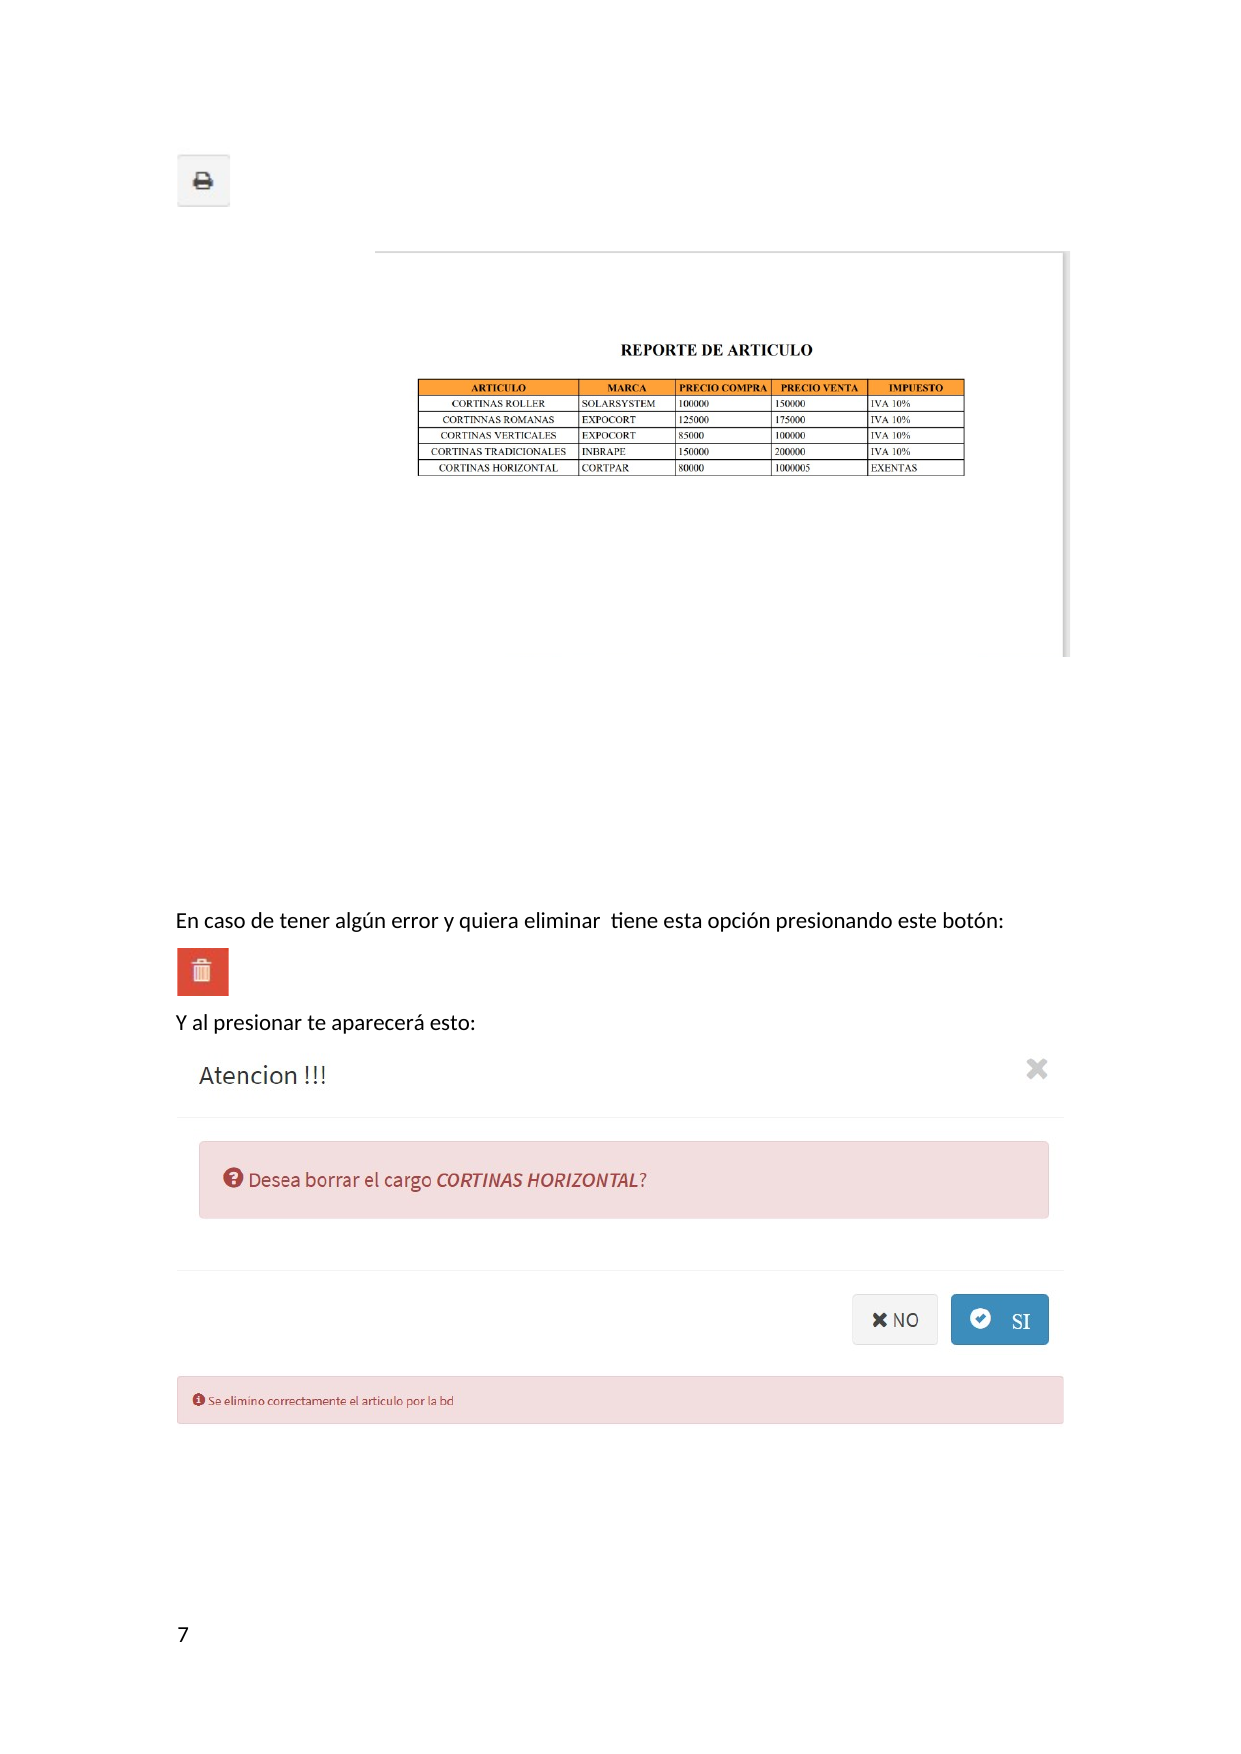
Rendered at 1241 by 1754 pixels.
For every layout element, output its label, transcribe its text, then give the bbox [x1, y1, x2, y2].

picture [177, 1373, 1064, 1429]
picture [177, 147, 231, 207]
text Y al presionar te aparecerá esto: [176, 1008, 1065, 1036]
picture [375, 251, 1071, 657]
text En caso de tener algún error y quiera eliminar tiene esta opción presionando este botón: [176, 907, 1065, 934]
picture [177, 1037, 1064, 1355]
picture [177, 948, 229, 996]
